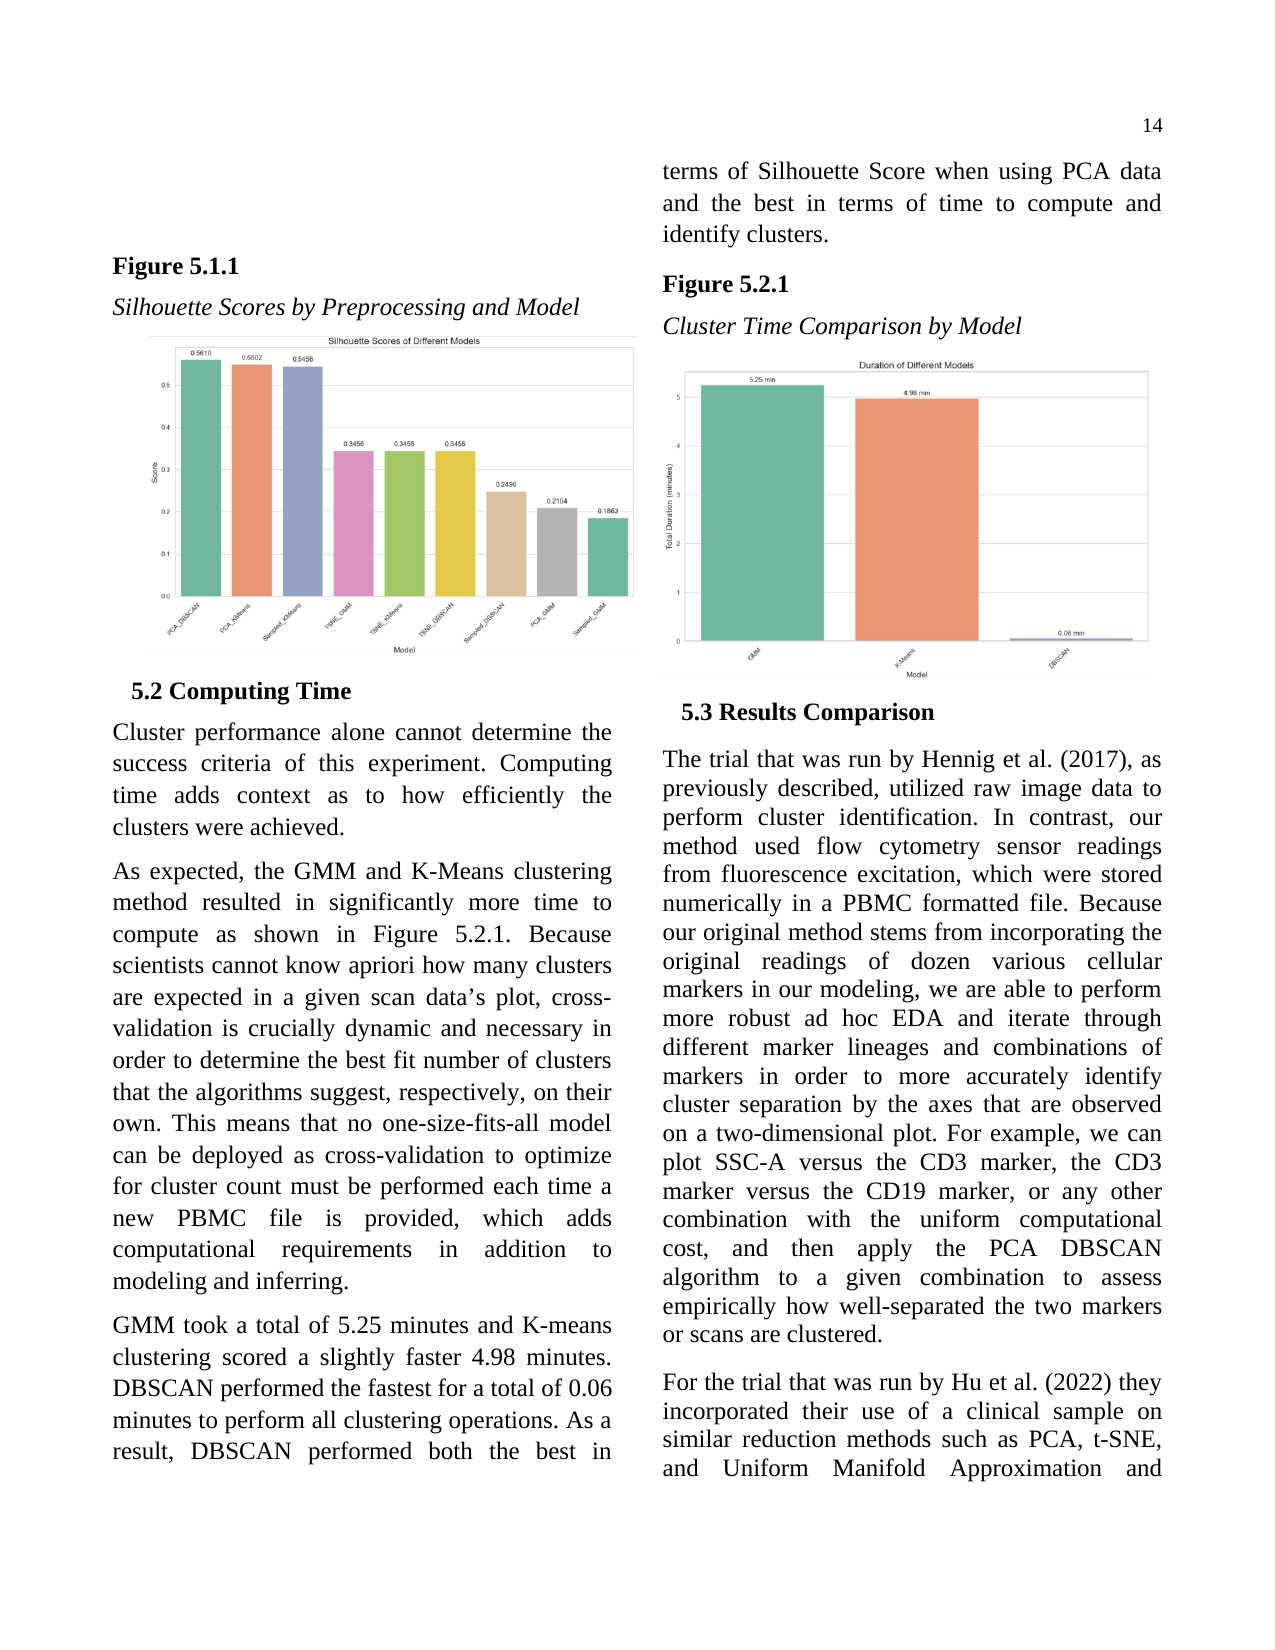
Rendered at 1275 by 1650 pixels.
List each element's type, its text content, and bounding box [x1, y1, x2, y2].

text GMM took a total of 5.25 minutes and K-means clustering scored a slightly faster 4.98 minutes. DBSCAN performed the fastest for a total of 0.06 minutes to perform all clustering operations. As a result, DBSCAN performed both the best in terms of Silhouette Score when using PCA data and the best in terms of time to compute and identify clusters. [112, 1310, 612, 1465]
picture [662, 361, 1150, 679]
text GMM took a total of 5.25 minutes and K-means clustering scored a slightly faster 4.98 minutes. DBSCAN performed the fastest for a total of 0.06 minutes to perform all clustering operations. As a result, DBSCAN performed both the best in terms of Silhouette Score when using PCA data and the best in terms of time to compute and identify clusters. [662, 156, 1162, 248]
text As expected, the GMM and K-Means clustering method resulted in significantly more time to compute as shown in Figure 5.2.1. Because scientists cannot know apriori how many clusters are expected in a given scan data’s plot, cross-validation is crucially dynamic and necessary in order to determine the best fit number of clusters that the algorithms suggest, respectively, on their own. This means that no one-size-fits-all model can be deployed as cross-validation to optimize for cluster count must be performed each time a new PBMC file is provided, which adds computational requirements in addition to modeling and inferring. [112, 856, 612, 1295]
text 5.2 Computing Time [131, 676, 612, 704]
picture [150, 336, 638, 655]
text Figure 5.2.1 [662, 269, 1162, 298]
text Figure 5.1.1 [112, 251, 612, 280]
text The trial that was run by Hennig et al. (2017), as previously described, utilized raw image data to perform cluster identification. In contrast, our method used flow cytometry sensor readings from fluorescence excitation, which were stored numerically in a PBMC formatted file. Because our original method stems from incorporating the original readings of dozen various cellular markers in our modeling, we are able to perform more robust ad hoc EDA and iterate through different marker lineages and combinations of markers in order to more accurately identify cluster separation by the axes that are observed on a two-dimensional plot. For example, we can plot SSC-A versus the CD3 marker, the CD3 marker versus the CD19 marker, or any other combination with the uniform computational cost, and then apply the PCA DBSCAN algorithm to a given combination to assess empirically how well-separated the two markers or scans are clustered. [662, 744, 1162, 1348]
text Cluster performance alone cannot determine the success criteria of this experiment. Computing time adds context as to how efficiently the clusters were achieved. [112, 717, 612, 840]
text 5.3 Results Comparison [681, 697, 1162, 726]
text Cluster Time Comparison by Model [662, 311, 1162, 339]
text Silhouette Scores by Preprocessing and Model [112, 292, 612, 321]
